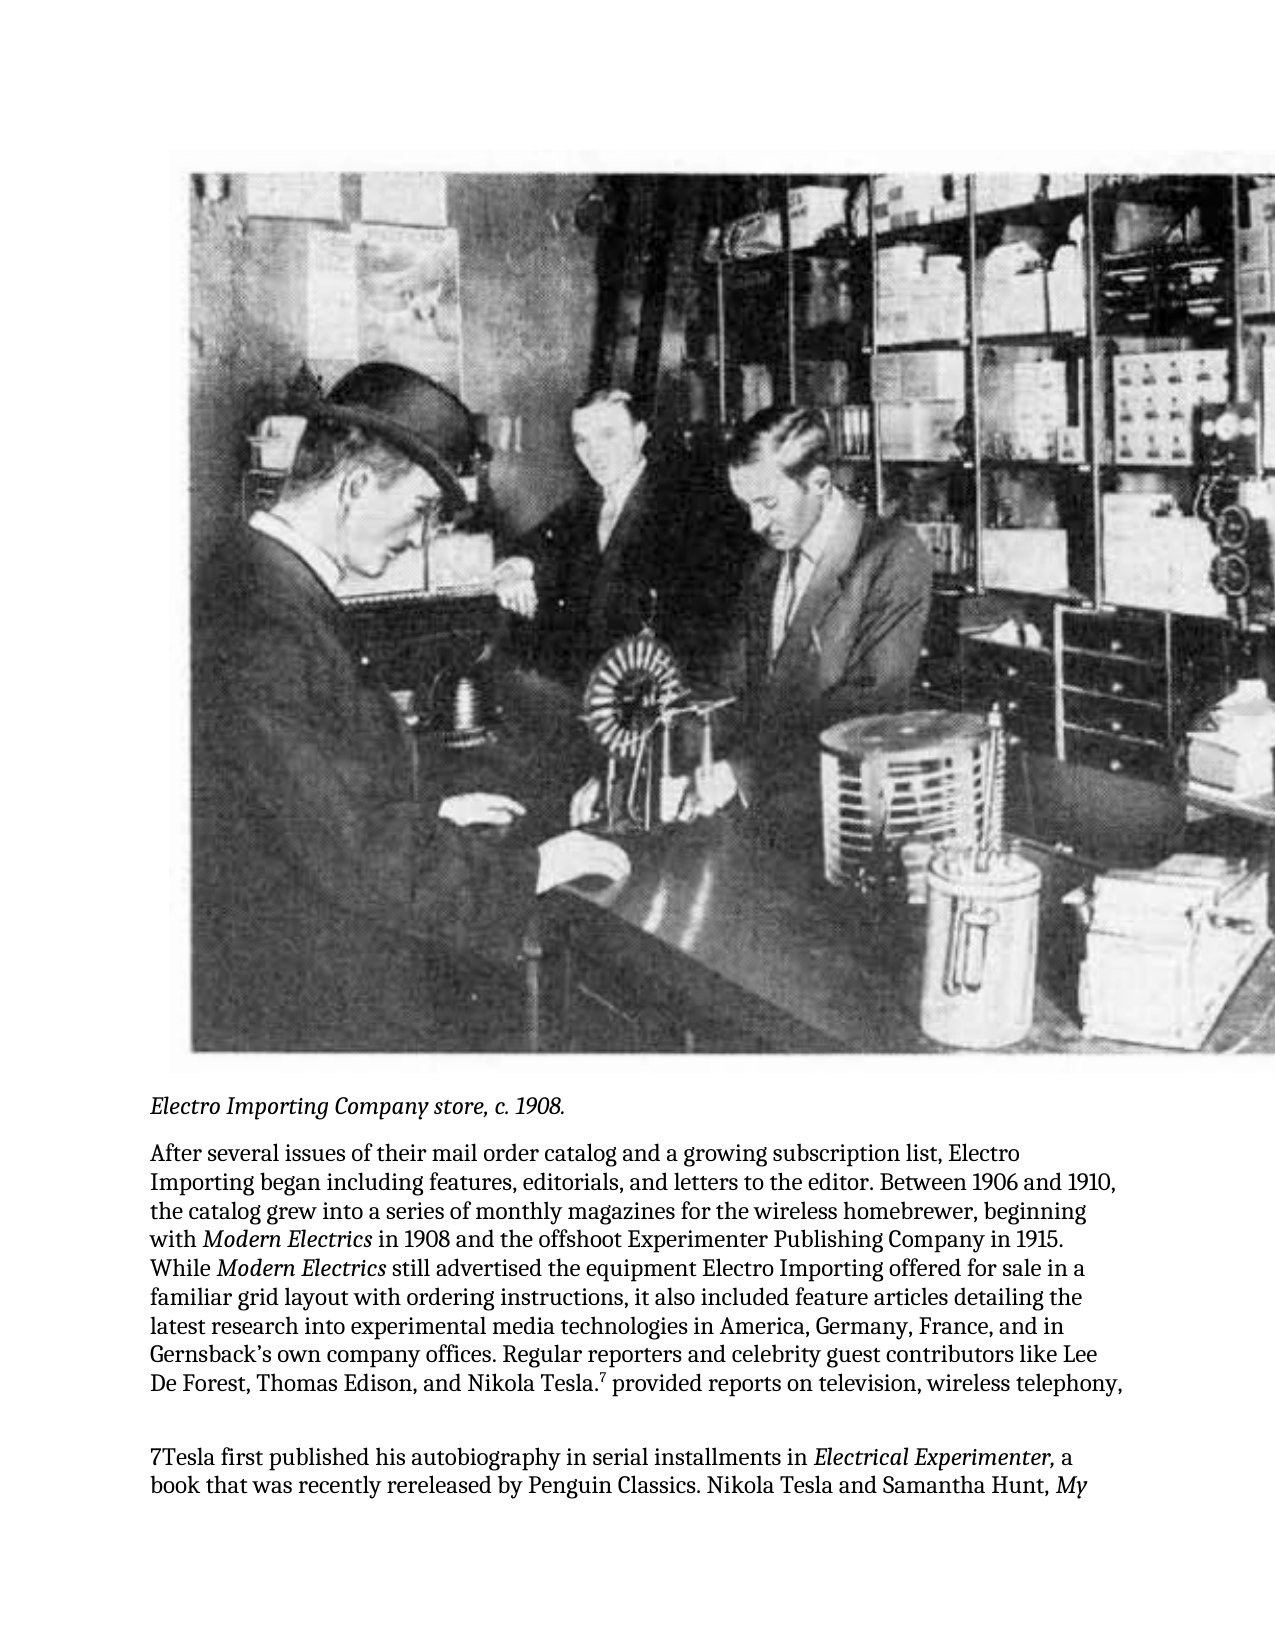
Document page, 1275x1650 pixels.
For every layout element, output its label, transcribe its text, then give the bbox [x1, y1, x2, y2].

picture [168, 150, 1275, 1073]
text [150, 1139, 1125, 1398]
text Electro Importing Company store, c. 1908. [150, 1092, 1125, 1120]
